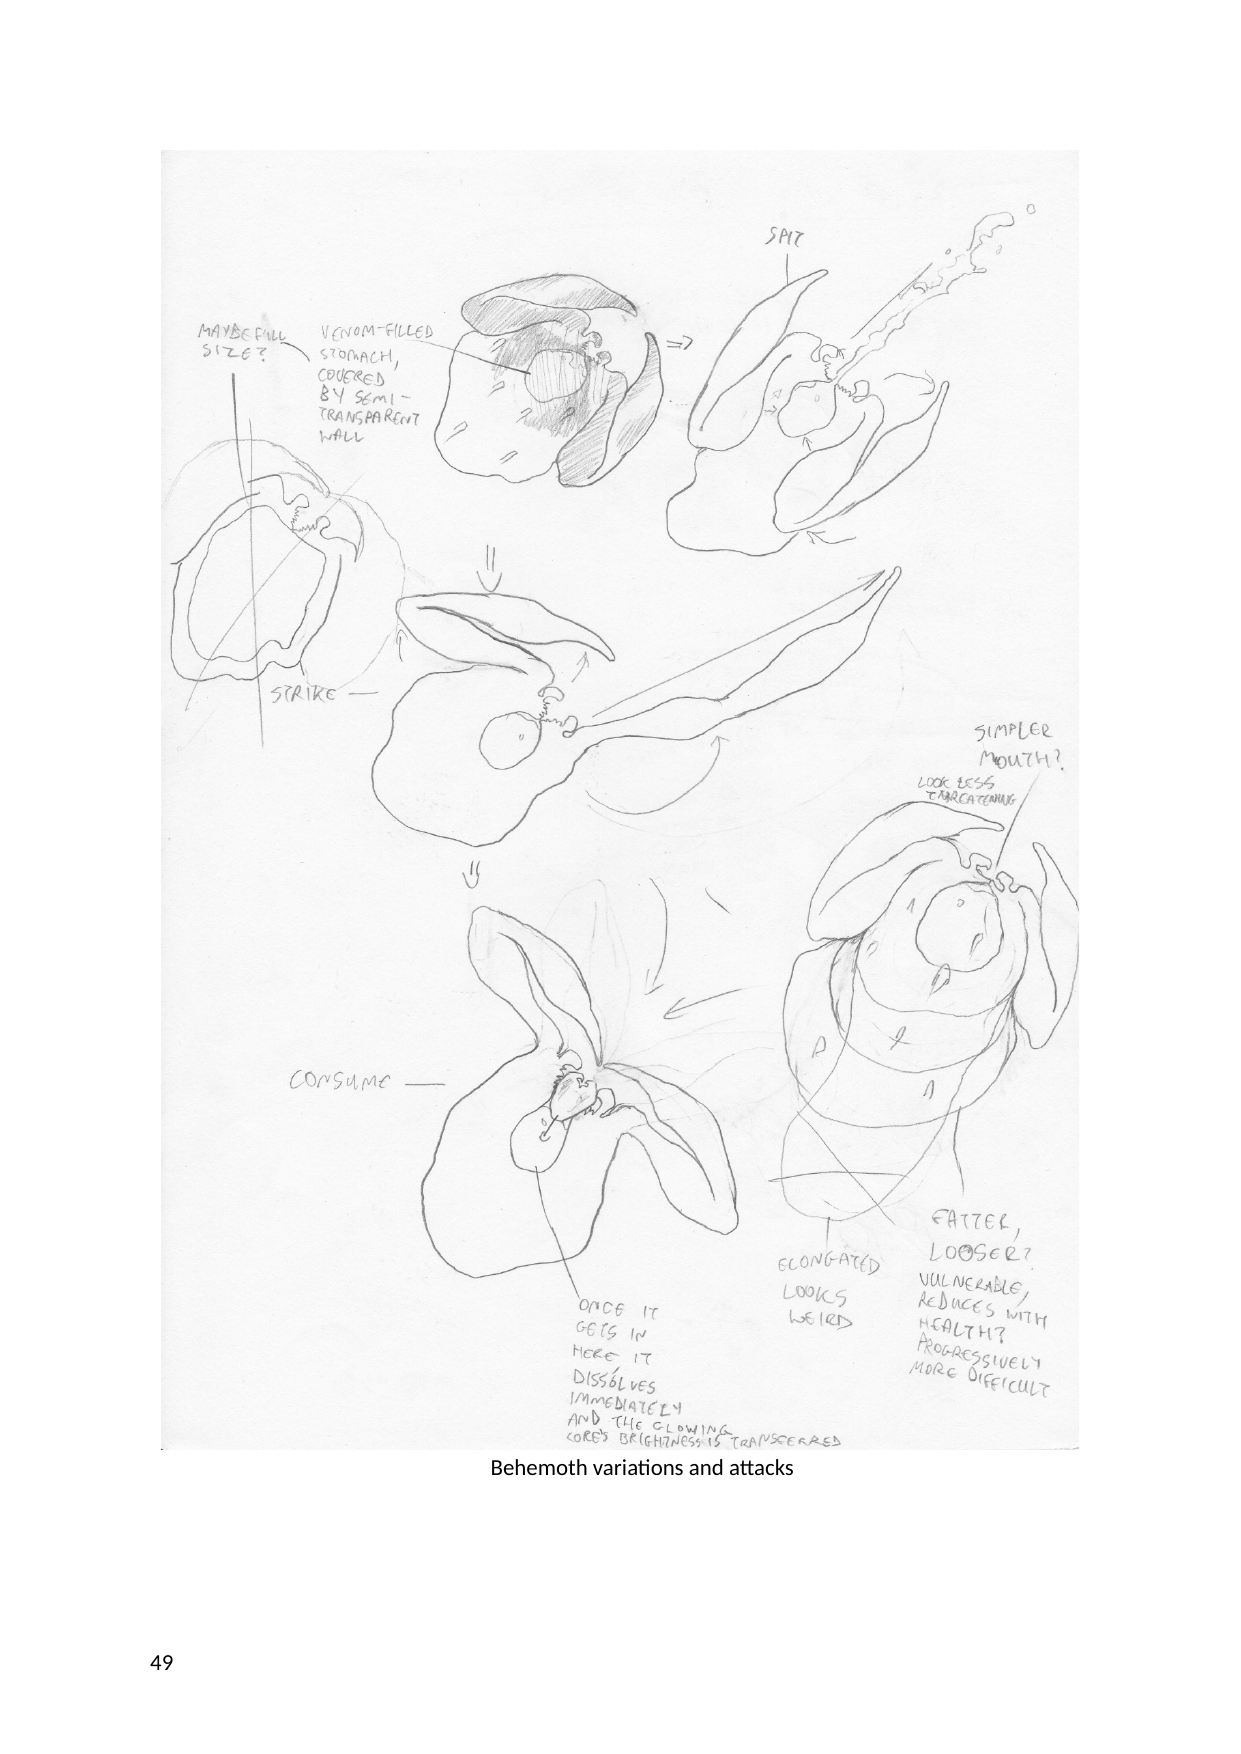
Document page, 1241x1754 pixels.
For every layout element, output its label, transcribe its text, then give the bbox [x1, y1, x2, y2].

picture [161, 150, 1080, 1450]
